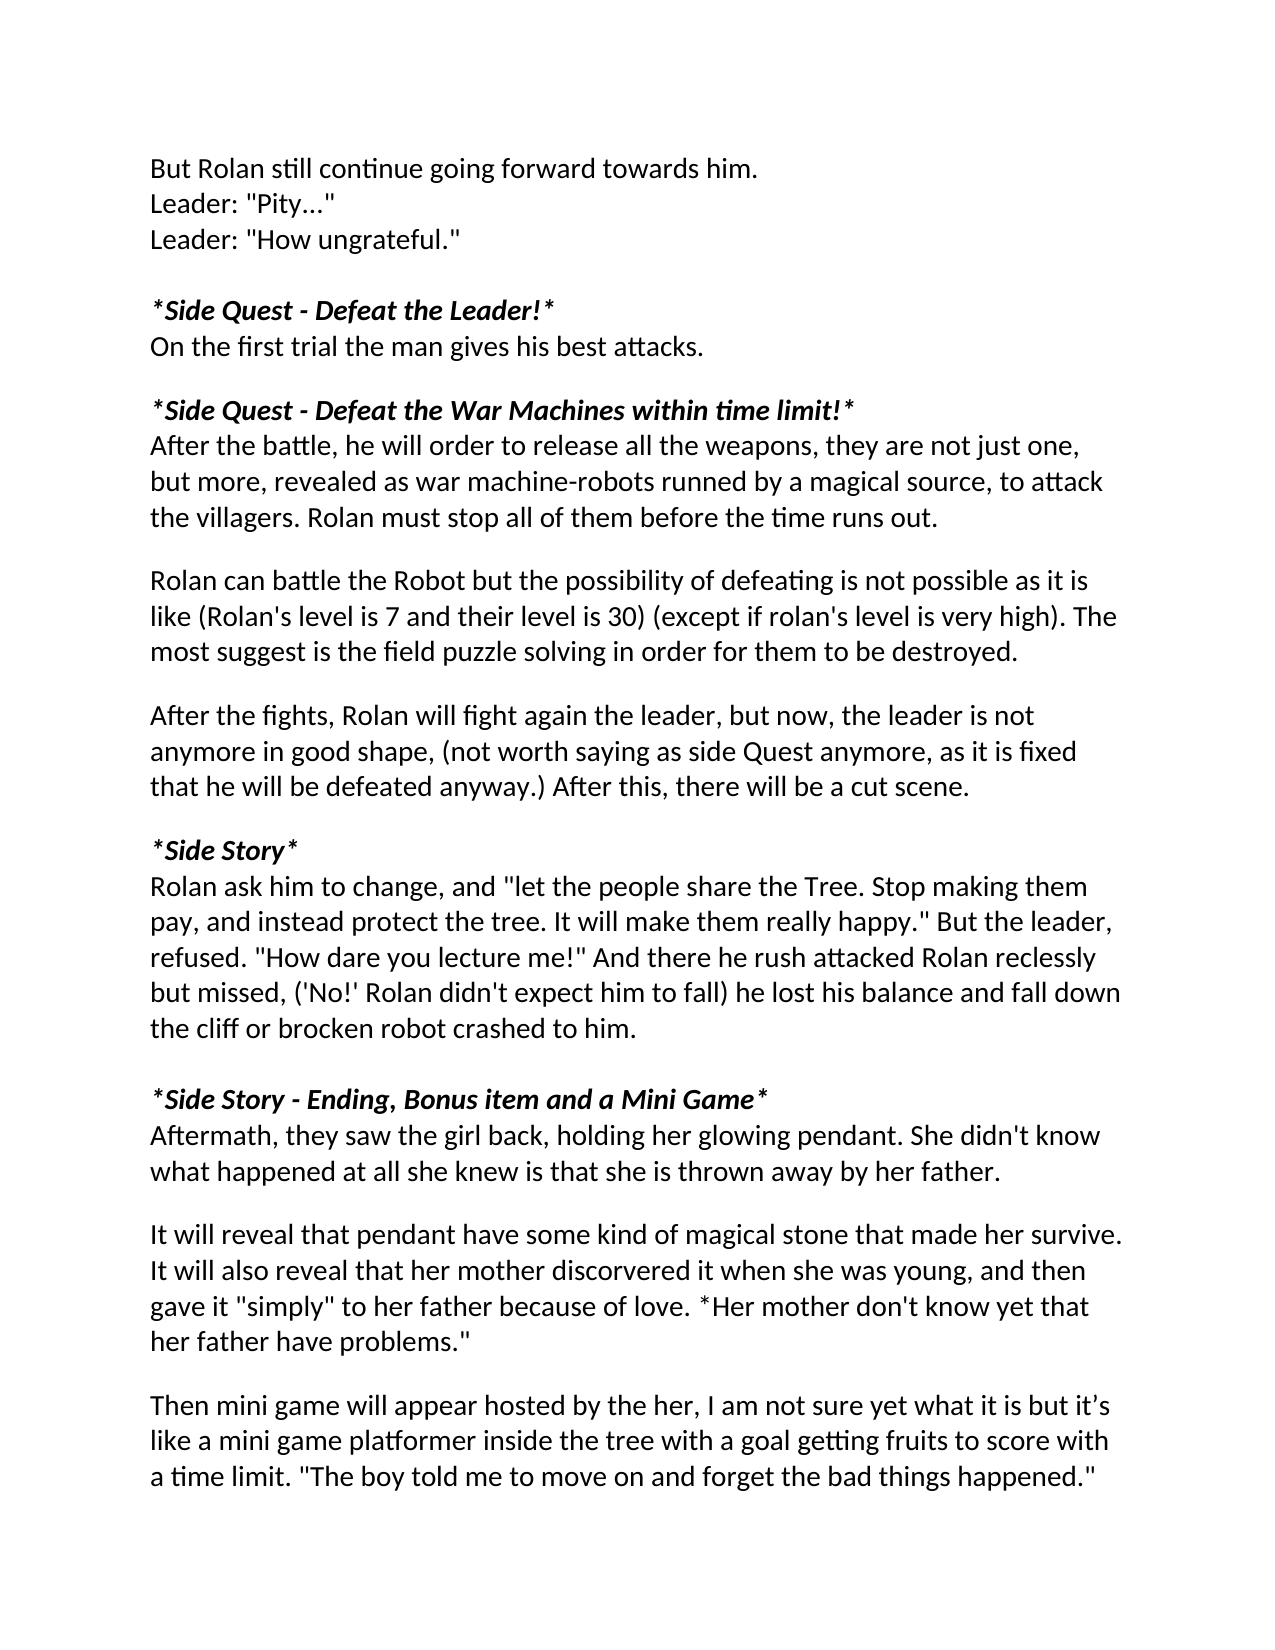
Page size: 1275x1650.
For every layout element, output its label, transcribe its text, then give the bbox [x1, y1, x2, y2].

text Aftermath, they saw the girl back, holding her glowing pendant. She didn't know what happened at all she knew is that she is thrown away by her father. [150, 1117, 1125, 1188]
text On the first trial the man gives his best attacks. [150, 328, 1125, 364]
text After the battle, he will order to release all the weapons, they are not just one, but more, revealed as war machine-robots runned by a magical source, to attack the villagers. Rolan must stop all of them before the time runs out. [150, 427, 1125, 534]
text *Side Story - Ending, Bonus item and a Mini Game* [150, 1081, 1125, 1117]
text *Side Quest - Defeat the Leader!* [150, 292, 1125, 328]
text Leader: "Pity..." [150, 186, 1125, 221]
text *Side Story* [150, 832, 1125, 868]
text Rolan ask him to change, and "let the people share the Tree. Stop making them pay, and instead protect the tree. It will make them really happy." But the leader, refused. "How dare you lecture me!" And there he rush attacked Rolan reclessly but missed, ('No!' Rolan didn't expect him to fall) he lost his balance and fall down the cliff or brocken robot crashed to him. [150, 868, 1125, 1046]
text After the fights, Rolan will fight again the leader, but now, the leader is not anymore in good shape, (not worth saying as side Quest anymore, as it is fixed that he will be defeated anyway.) After this, there will be a cut scene. [150, 697, 1125, 804]
text Leader: "How ungrateful." [150, 221, 1125, 257]
text Rolan can battle the Robot but the possibility of defeating is not possible as it is like (Rolan's level is 7 and their level is 30) (except if rolan's level is very high). The most suggest is the field puzzle solving in order for them to be destroyed. [150, 562, 1125, 669]
text *Side Quest - Defeat the War Machines within time limit!* [150, 392, 1125, 427]
text But Rolan still continue going forward towards him. [150, 150, 1125, 186]
text Then mini game will appear hosted by the her, I am not sure yet what it is but it’s like a mini game platformer inside the tree with a goal getting fruits to score with a time limit. "The boy told me to move on and forget the bad things happened." [150, 1387, 1125, 1494]
text It will reveal that pendant have some kind of magical stone that made her survive. It will also reveal that her mother discorvered it when she was young, and then gave it "simply" to her father because of love. *Her mother don't know yet that her father have problems." [150, 1216, 1125, 1359]
